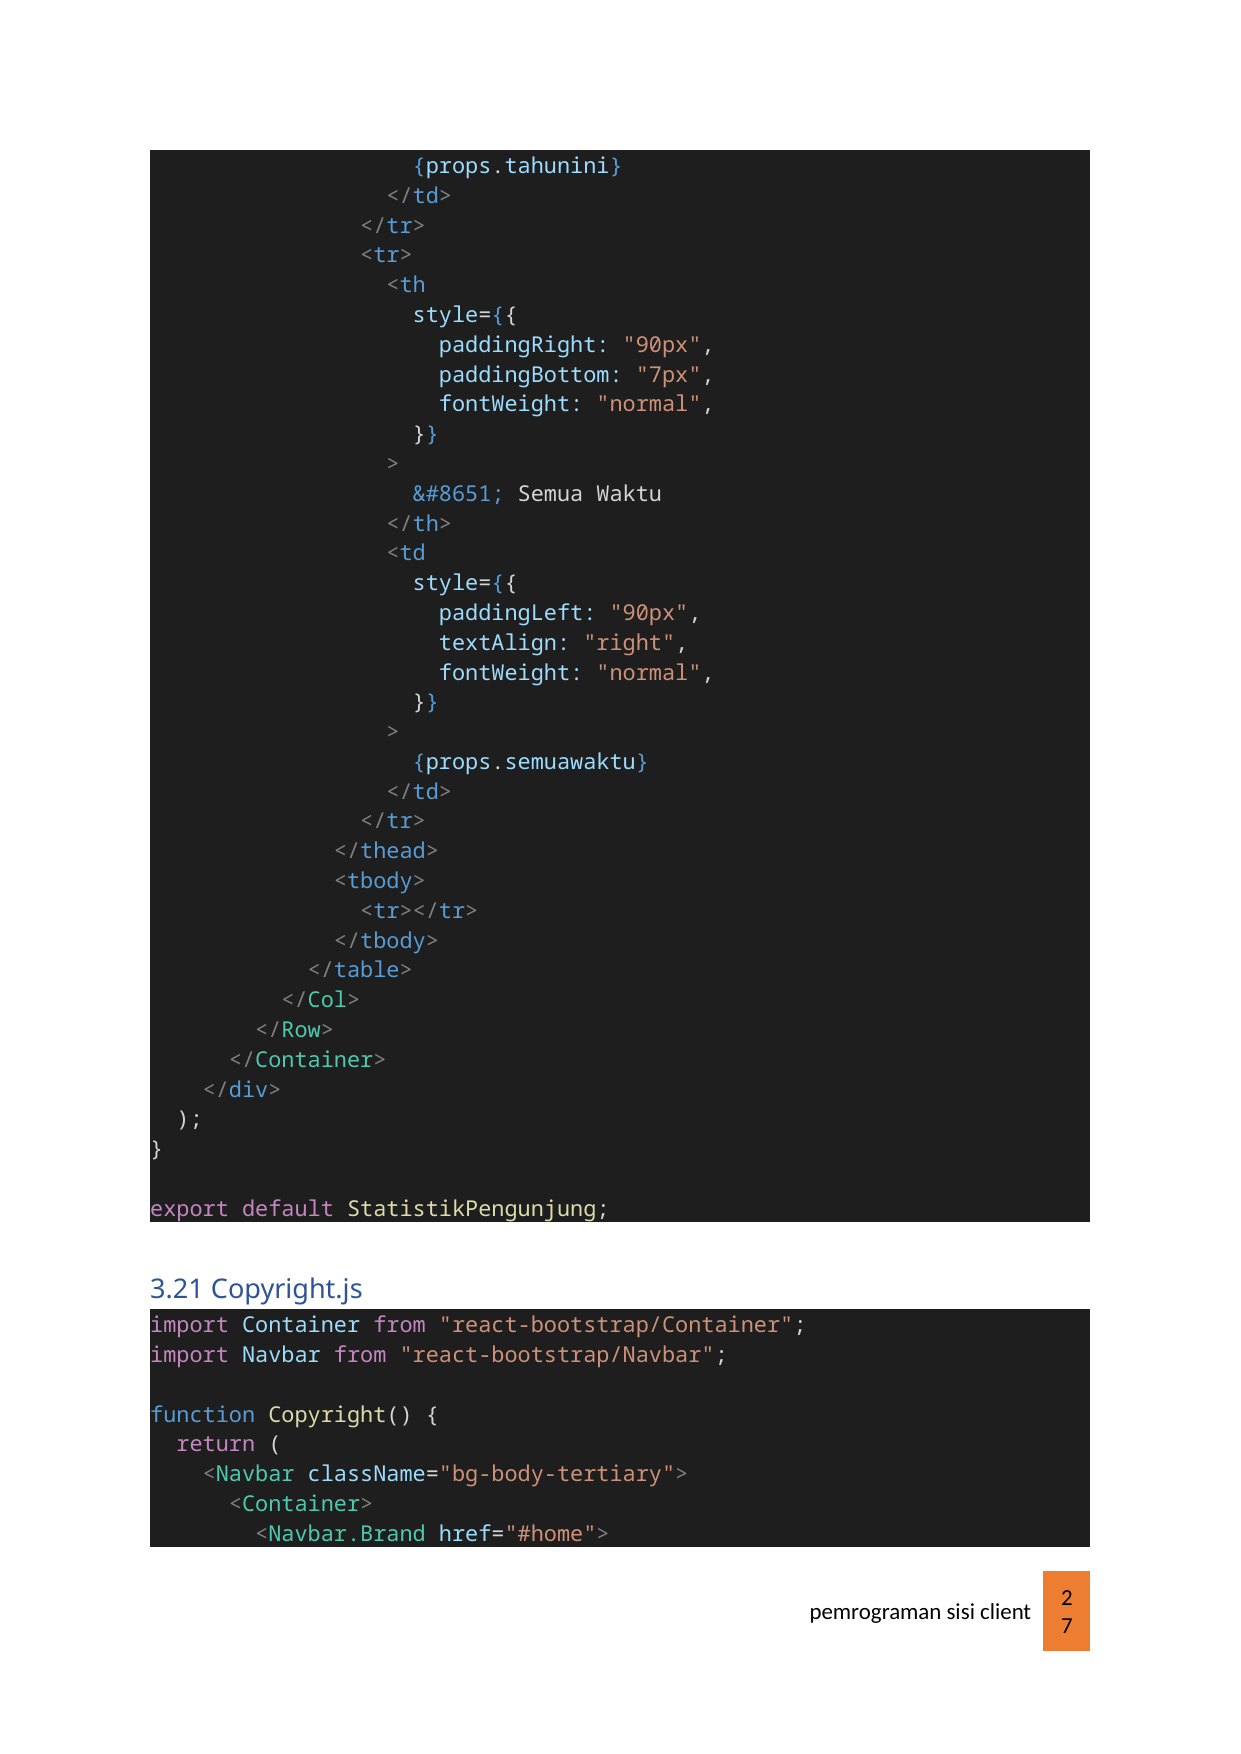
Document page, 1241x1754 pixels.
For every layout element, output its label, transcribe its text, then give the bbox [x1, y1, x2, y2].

text <th [150, 269, 1090, 299]
text </Row> [150, 1014, 1090, 1044]
text import Navbar from "react-bootstrap/Navbar"; [150, 1339, 1090, 1369]
text }} [150, 686, 1090, 716]
text <Navbar className="bg-body-tertiary"> [150, 1458, 1090, 1488]
text style={{ [150, 299, 1090, 329]
text paddingRight: "90px", [150, 329, 1090, 358]
text {props.semuawaktu} [150, 746, 1090, 776]
text &#8651; Semua Waktu [150, 478, 1090, 507]
text > [150, 716, 1090, 746]
text {props.tahunini} [150, 150, 1090, 180]
text </tr> [150, 209, 1090, 239]
text textAlign: "right", [150, 627, 1090, 656]
text > [150, 448, 1090, 478]
text </thead> [150, 835, 1090, 865]
text </Col> [150, 984, 1090, 1014]
text import Container from "react-bootstrap/Container"; [150, 1309, 1090, 1339]
text } [150, 1133, 1090, 1163]
text <tbody> [150, 865, 1090, 895]
subtitle 3.21 Copyright.js [150, 1269, 1090, 1306]
text paddingLeft: "90px", [150, 597, 1090, 627]
text </div> [150, 1073, 1090, 1103]
text </table> [150, 954, 1090, 984]
text paddingBottom: "7px", [150, 358, 1090, 388]
text fontWeight: "normal", [150, 656, 1090, 686]
text <Navbar.Brand href="#home"> [150, 1518, 1090, 1547]
text </tbody> [150, 924, 1090, 954]
text <tr> [150, 239, 1090, 269]
text export default StatistikPengunjung; [150, 1193, 1090, 1222]
text </th> [150, 507, 1090, 537]
text return ( [150, 1428, 1090, 1458]
text <td [150, 537, 1090, 567]
text </tr> [150, 805, 1090, 835]
text </td> [150, 776, 1090, 805]
text style={{ [150, 567, 1090, 597]
text function Copyright() { [150, 1398, 1090, 1428]
text }} [150, 418, 1090, 448]
text ); [150, 1103, 1090, 1133]
text </td> [150, 180, 1090, 209]
text <tr></tr> [150, 895, 1090, 924]
text <Container> [150, 1488, 1090, 1518]
text fontWeight: "normal", [150, 388, 1090, 418]
text </Container> [150, 1044, 1090, 1073]
